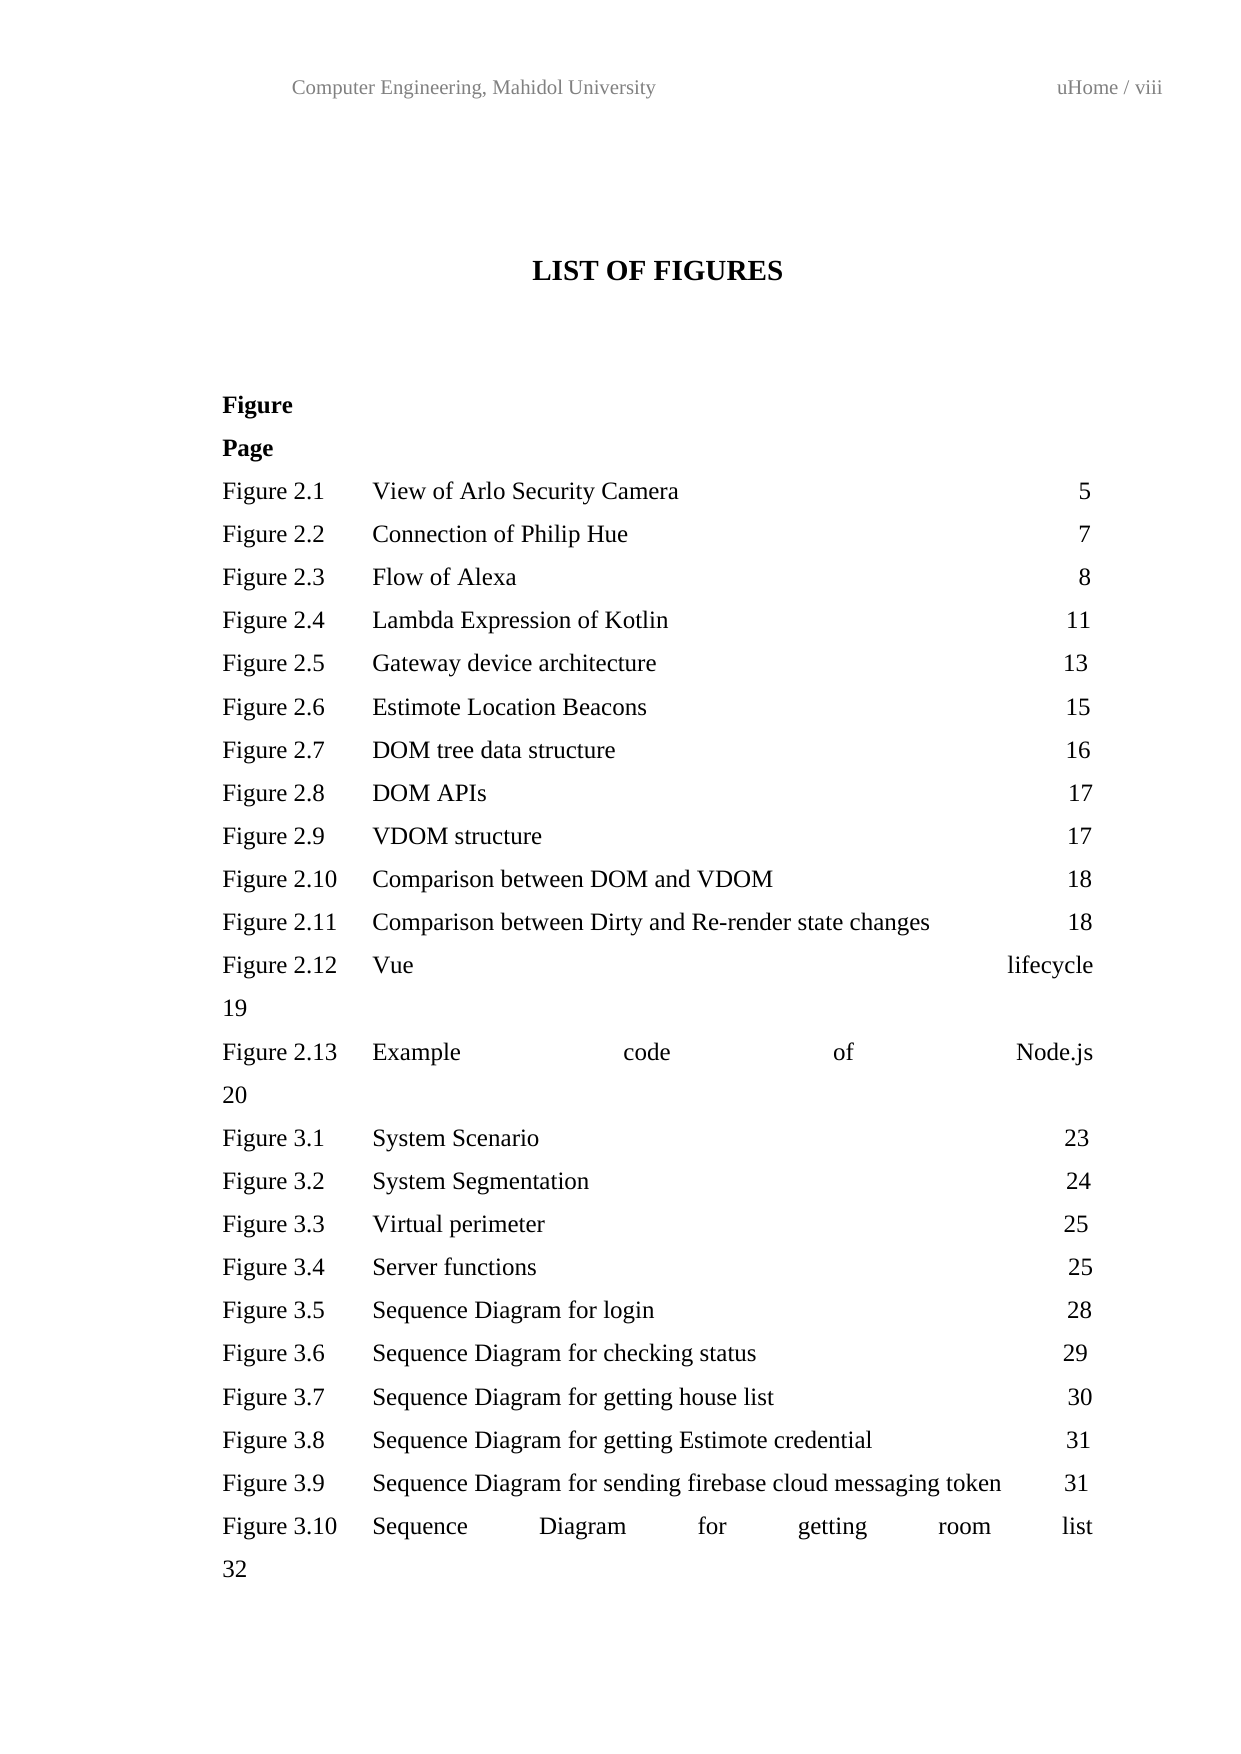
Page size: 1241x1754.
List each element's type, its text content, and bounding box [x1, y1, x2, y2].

text Figure 3.5 Sequence Diagram for login 28 [222, 1295, 1093, 1324]
text Figure 3.7 Sequence Diagram for getting house list 30 [222, 1382, 1093, 1410]
text Figure 2.9 VDOM structure 17 [222, 821, 1093, 850]
text Figure 3.6 Sequence Diagram for checking status 29 [222, 1338, 1093, 1367]
text Figure 3.10 Sequence Diagram for getting room list 32 [222, 1511, 1093, 1583]
text Figure 2.10 Comparison between DOM and VDOM 18 [222, 864, 1093, 893]
text Figure 2.2 Connection of Philip Hue 7 [222, 519, 1093, 548]
text Figure 3.2 System Segmentation 24 [222, 1166, 1093, 1195]
text Figure 2.8 DOM APIs 17 [222, 778, 1093, 807]
text Figure 2.4 Lambda Expression of Kotlin 11 [222, 605, 1093, 634]
text Figure 2.3 Flow of Alexa 8 [222, 562, 1093, 591]
text Figure 2.13 Example code of Node.js 20 [222, 1037, 1093, 1108]
text Figure 3.9 Sequence Diagram for sending firebase cloud messaging token 31 [222, 1468, 1093, 1497]
text Figure 3.1 System Scenario 23 [222, 1123, 1093, 1152]
text Figure 2.6 Estimote Location Beacons 15 [222, 692, 1093, 720]
text Figure 2.12 Vue lifecycle 19 [222, 950, 1093, 1022]
text Figure 2.5 Gateway device architecture 13 [222, 648, 1093, 677]
text Figure 2.11 Comparison between Dirty and Re-render state changes 18 [222, 907, 1093, 936]
text Figure 3.3 Virtual perimeter 25 [222, 1209, 1093, 1238]
text LIST OF FIGURES [222, 253, 1093, 377]
text Figure 3.4 Server functions 25 [222, 1252, 1093, 1281]
text Figure Page Figure 2.1 View of Arlo Security Camera 5 [222, 390, 1093, 505]
text Figure 3.8 Sequence Diagram for getting Estimote credential 31 [222, 1425, 1093, 1453]
text Figure 2.7 DOM tree data structure 16 [222, 735, 1093, 763]
